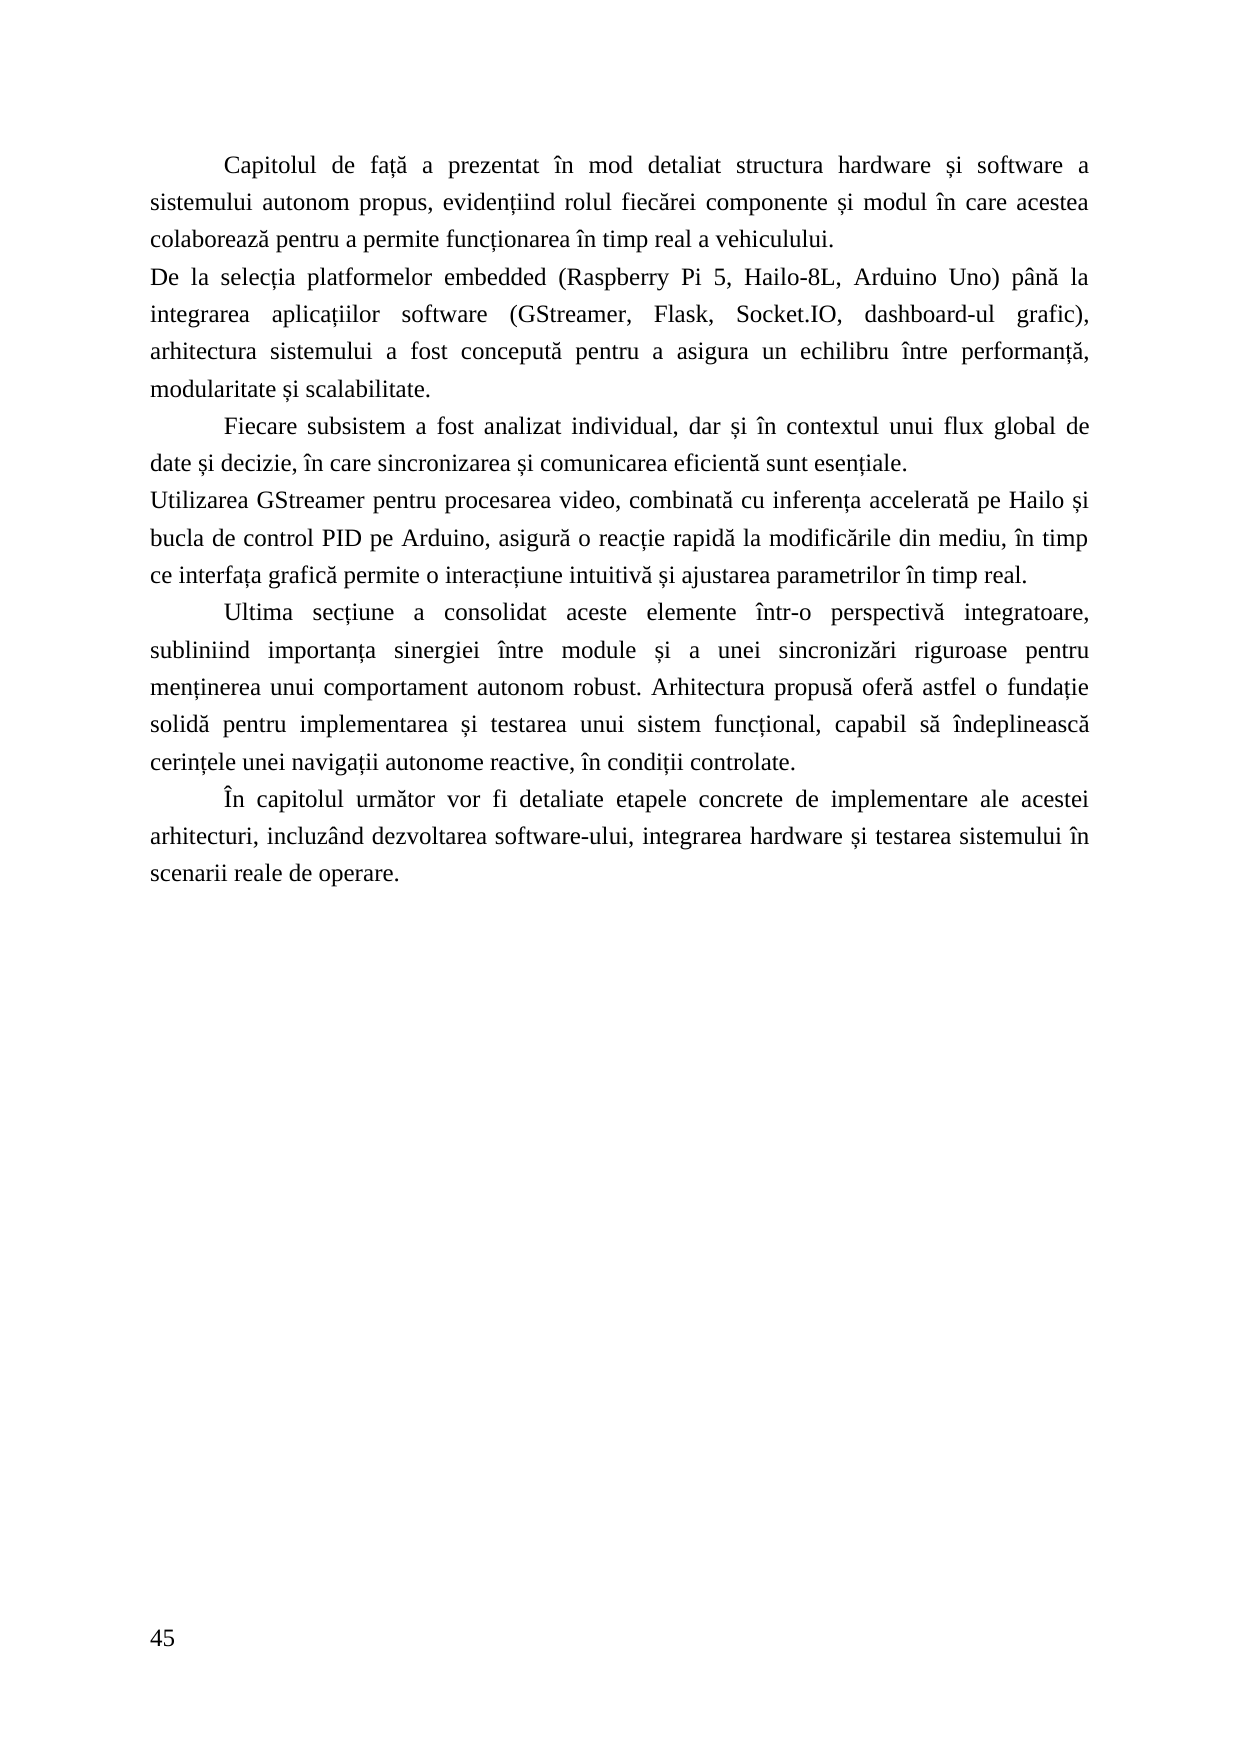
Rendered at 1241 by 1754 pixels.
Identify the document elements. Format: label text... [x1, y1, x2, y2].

text În capitolul următor vor fi detaliate etapele concrete de implementare ale acestei arhitecturi, incluzând dezvoltarea software-ului, integrarea hardware și testarea sistemului în scenarii reale de operare. [150, 784, 1090, 887]
text De la selecția platformelor embedded (Raspberry Pi 5, Hailo-8L, Arduino Uno) până la integrarea aplicațiilor software (GStreamer, Flask, Socket.IO, dashboard-ul grafic), arhitectura sistemului a fost concepută pentru a asigura un echilibru între performanță, modularitate și scalabilitate. [150, 262, 1090, 402]
text Capitolul de față a prezentat în mod detaliat structura hardware și software a sistemului autonom propus, evidențiind rolul fiecărei componente și modul în care acestea colaborează pentru a permite funcționarea în timp real a vehiculului. [150, 150, 1090, 253]
text Ultima secțiune a consolidat aceste elemente într-o perspectivă integratoare, subliniind importanța sinergiei între module și a unei sincronizări riguroase pentru menținerea unui comportament autonom robust. Arhitectura propusă oferă astfel o fundație solidă pentru implementarea și testarea unui sistem funcțional, capabil să îndeplinească cerințele unei navigații autonome reactive, în condiții controlate. [150, 597, 1090, 775]
text Utilizarea GStreamer pentru procesarea video, combinată cu inferența accelerată pe Hailo și bucla de control PID pe Arduino, asigură o reacție rapidă la modificările din mediu, în timp ce interfața grafică permite o interacțiune intuitivă și ajustarea parametrilor în timp real. [150, 486, 1090, 589]
text Fiecare subsistem a fost analizat individual, dar și în contextul unui flux global de date și decizie, în care sincronizarea și comunicarea eficientă sunt esențiale. [150, 411, 1090, 477]
